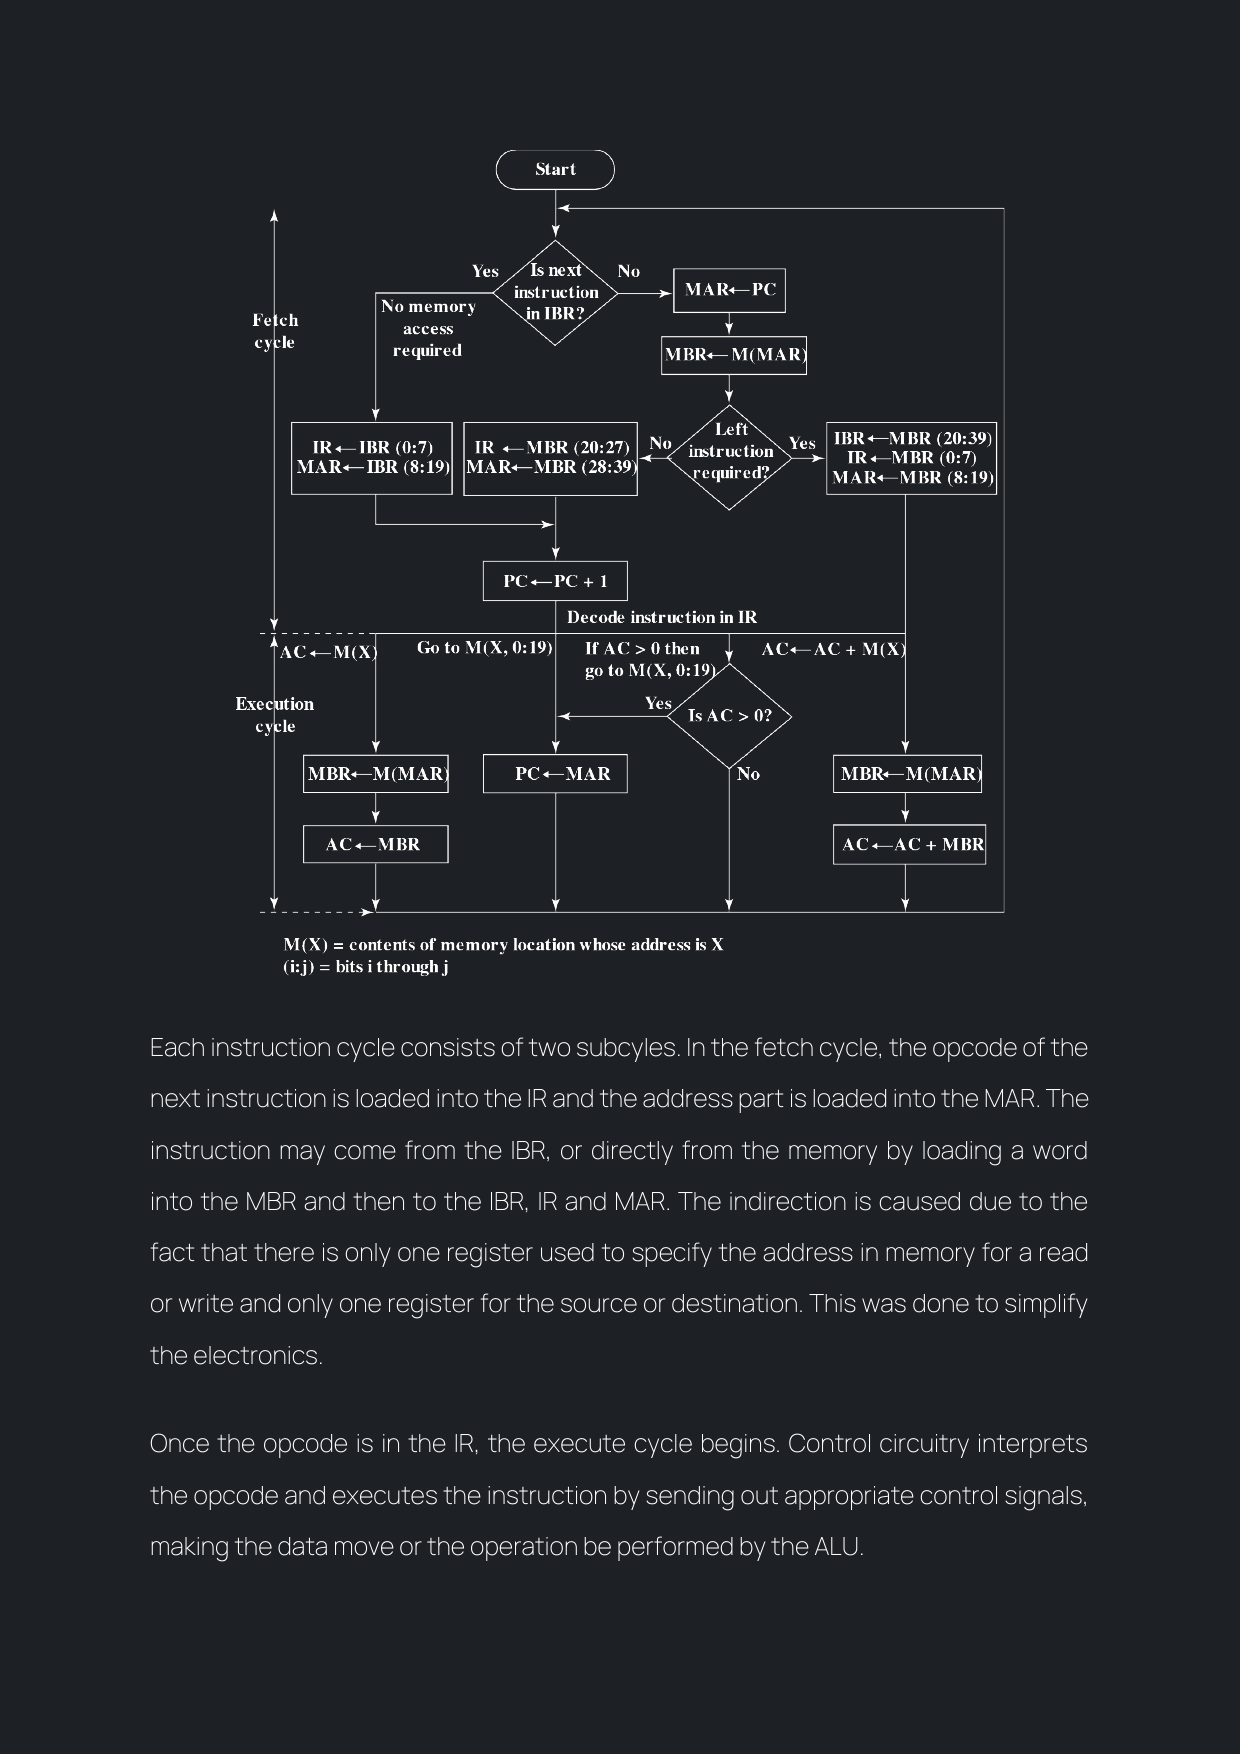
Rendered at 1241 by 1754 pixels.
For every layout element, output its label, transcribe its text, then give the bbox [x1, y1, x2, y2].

text Once the opcode is in the IR, the execute cycle begins. Control circuitry interprets the opcode and executes the instruction by sending out appropriate control signals, making the data move or the operation be performed by the ALU. [150, 1426, 1090, 1563]
picture [235, 150, 1005, 976]
text Each instruction cycle consists of two subcyles. In the fetch cycle, the opcode of the next instruction is loaded into the IR and the address part is loaded into the MAR. The instruction may come from the IBR, or directly from the memory by loading a word into the MBR and then to the IBR, IR and MAR. The indirection is caused due to the fact that there is only one register used to specify the address in memory for a read or write and only one register for the source or destination. This was done to simplify the electronics. [150, 1030, 1090, 1372]
